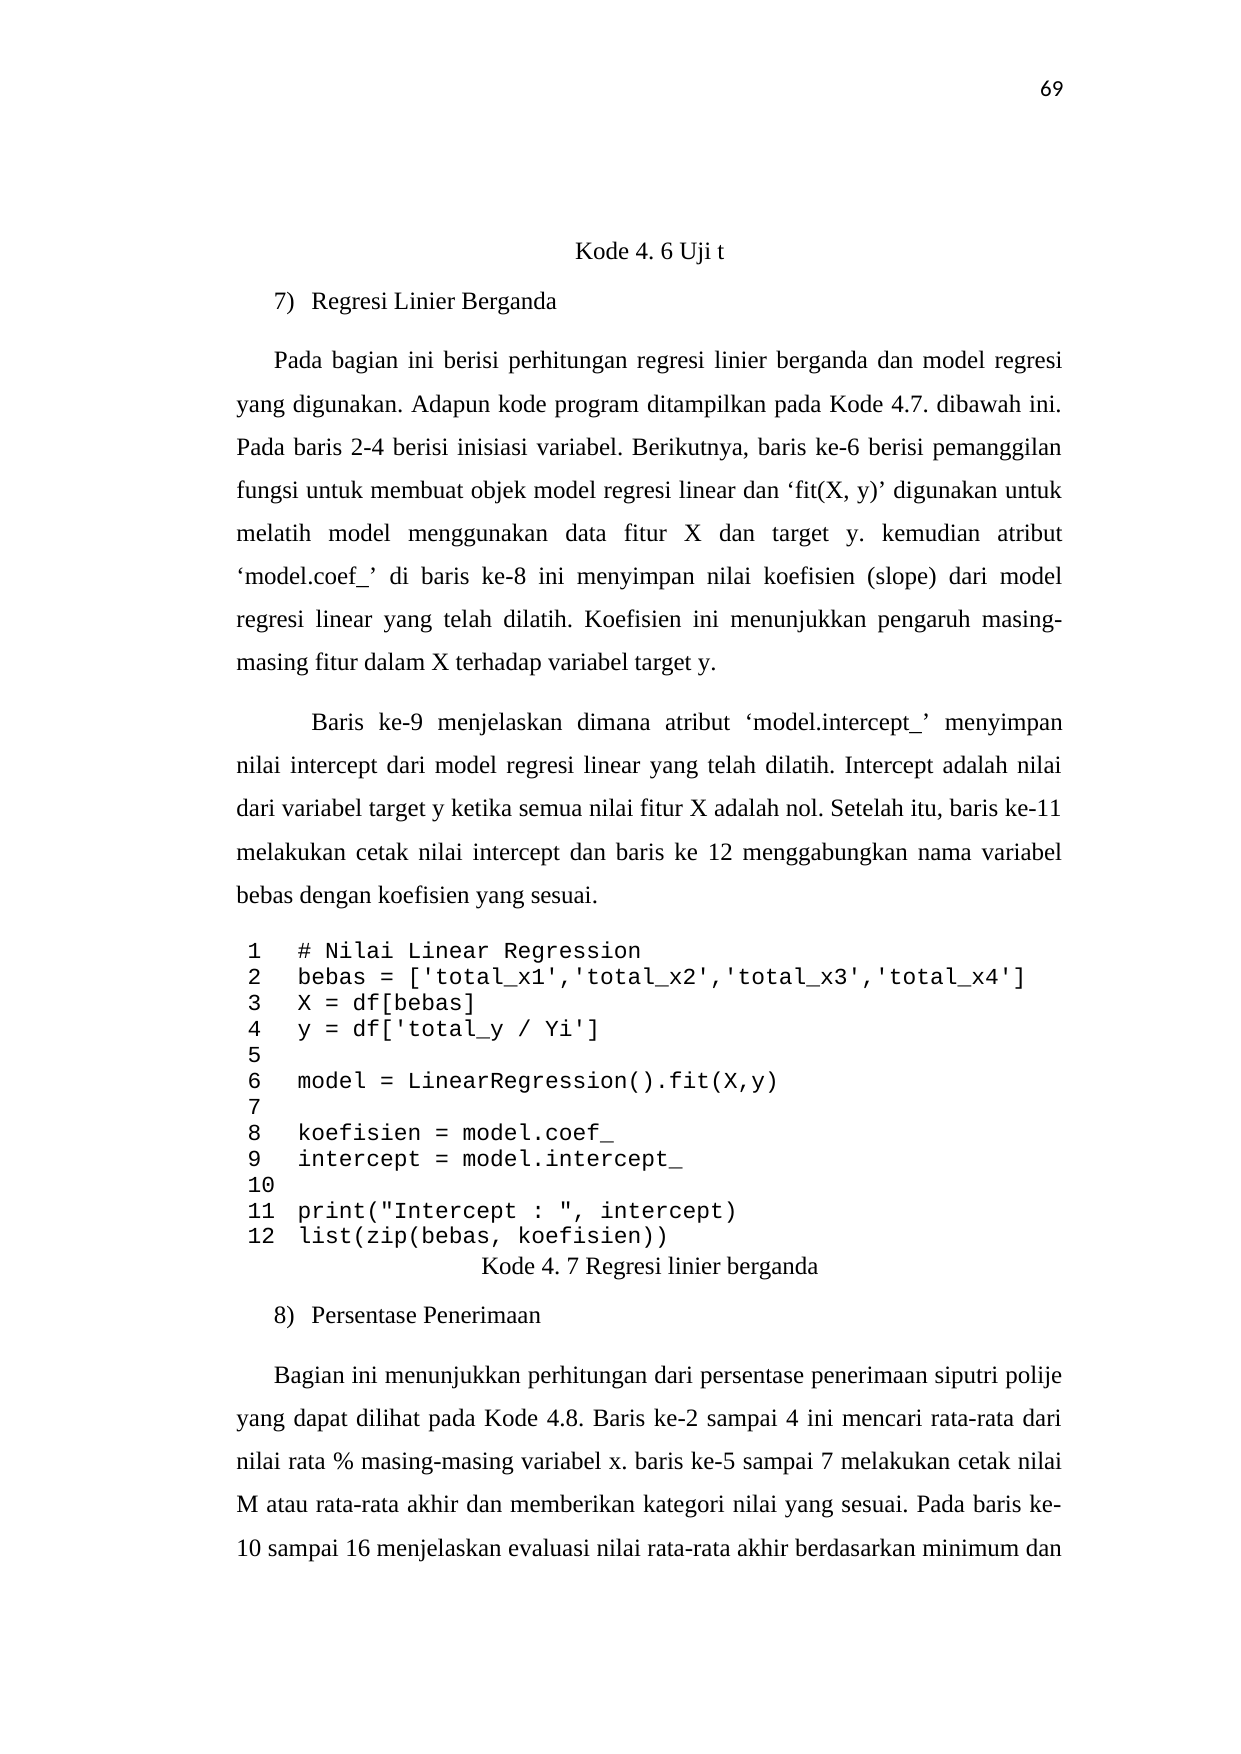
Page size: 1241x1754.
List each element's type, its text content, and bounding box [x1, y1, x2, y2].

text Pada bagian ini berisi perhitungan regresi linier berganda dan model regresi yang digunakan. Adapun kode program ditampilkan pada Kode 4.7. dibawah ini. Pada baris 2-4 berisi inisiasi variabel. Berikutnya, baris ke-6 berisi pemanggilan fungsi untuk membuat objek model regresi linear dan ‘fit(X, y)’ digunakan untuk melatih model menggunakan data fitur X dan target y. kemudian atribut ‘model.coef_’ di baris ke-8 ini menyimpan nilai koefisien (slope) dari model regresi linear yang telah dilatih. Koefisien ini menunjukkan pengaruh masing-masing fitur dalam X terhadap variabel target y. [236, 346, 1063, 676]
list Persentase Penerimaan [274, 1300, 1063, 1329]
text Kode 4. 6 Uji t [236, 236, 1063, 265]
list Regresi Linier Berganda [274, 286, 1063, 314]
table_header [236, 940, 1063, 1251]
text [236, 1360, 1063, 1561]
text Baris ke-9 menjelaskan dimana atribut ‘model.intercept_’ menyimpan nilai intercept dari model regresi linear yang telah dilatih. Intercept adalah nilai dari variabel target y ketika semua nilai fitur X adalah nol. Setelah itu, baris ke-11 melakukan cetak nilai intercept dan baris ke 12 menggabungkan nama variabel bebas dengan koefisien yang sesuai. [236, 707, 1063, 908]
text Kode 4. 7 Regresi linier berganda [236, 1251, 1063, 1279]
